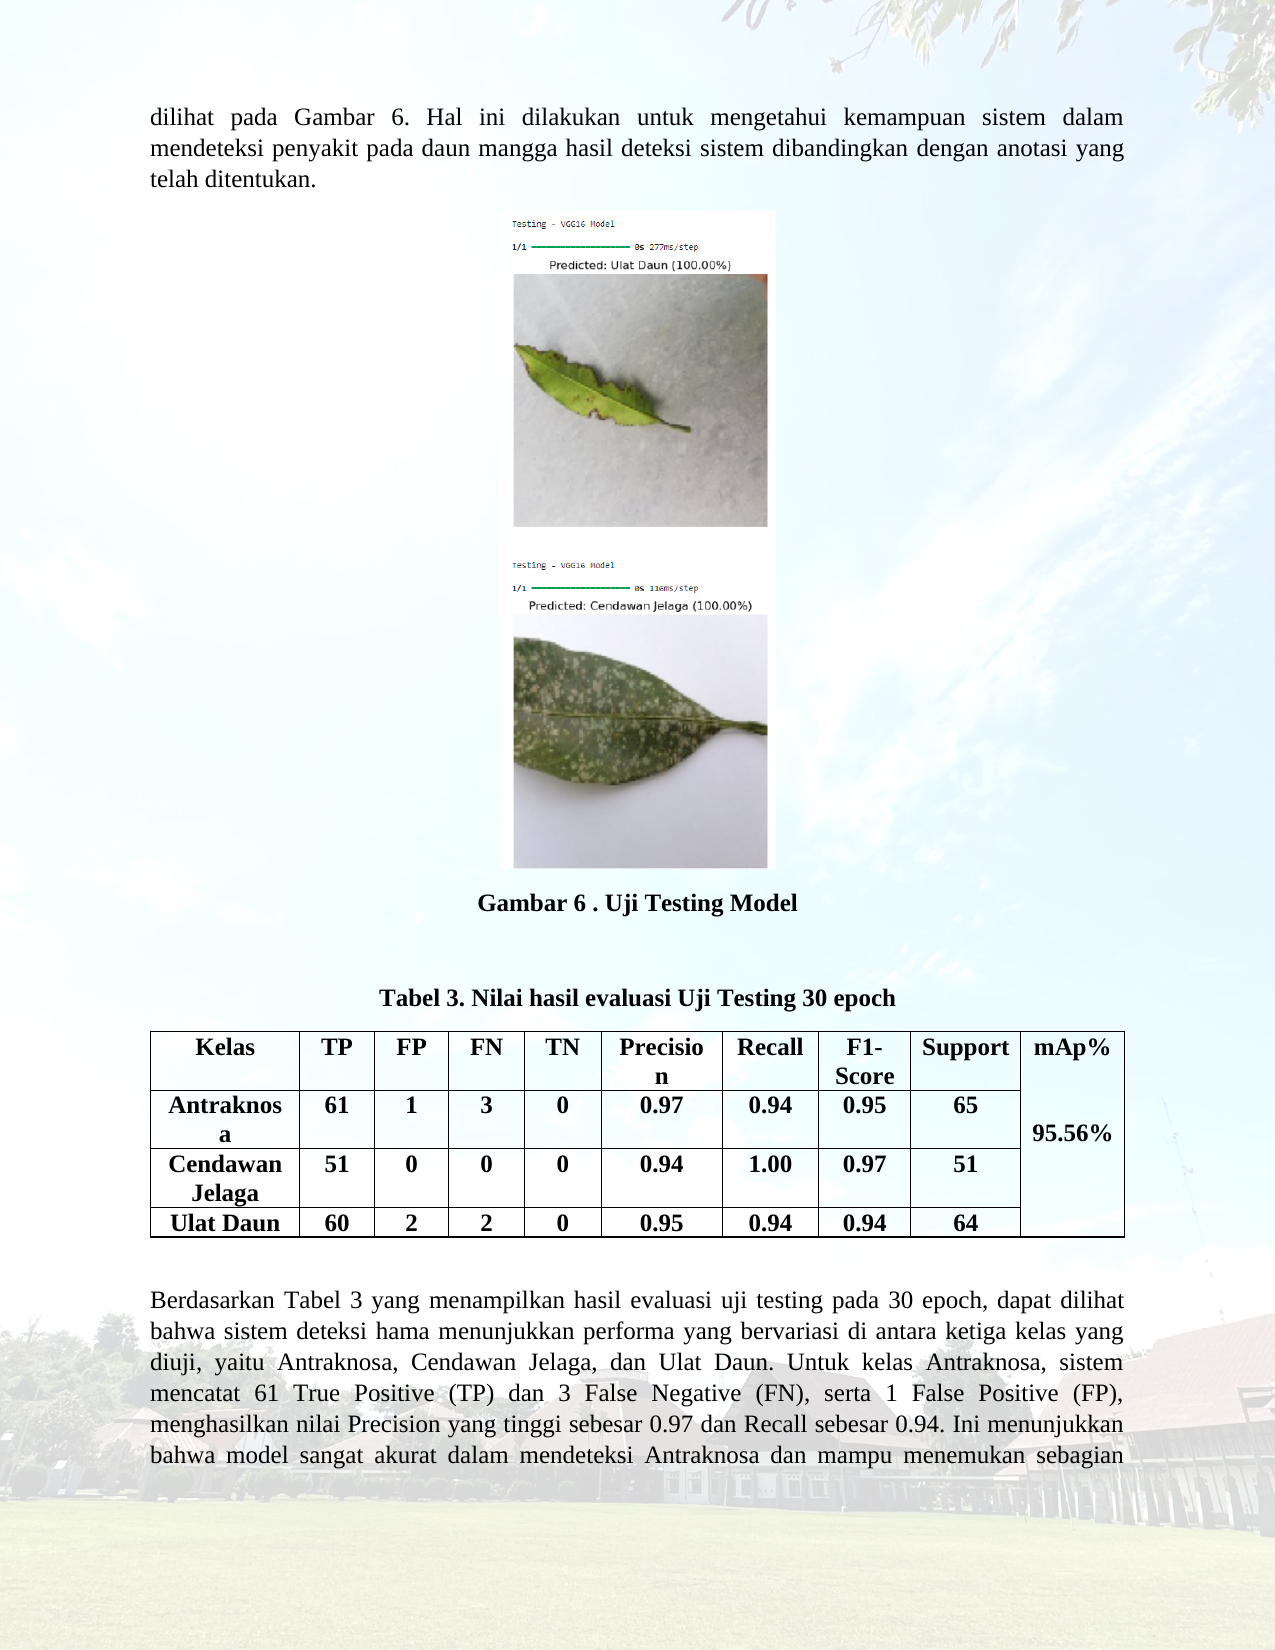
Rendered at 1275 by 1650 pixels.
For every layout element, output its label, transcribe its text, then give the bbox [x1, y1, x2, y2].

table_cell 0.97 [819, 1149, 910, 1207]
table_header Kelas [151, 1032, 299, 1089]
table_cell 0.94 [602, 1149, 722, 1207]
table_cell Cendawan Jelaga [151, 1149, 299, 1207]
table_cell 0.94 [723, 1091, 818, 1148]
table_cell 64 [911, 1208, 1020, 1236]
table_header Support [911, 1032, 1020, 1089]
picture [499, 211, 776, 869]
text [150, 1285, 1125, 1469]
table_cell 1.00 [723, 1149, 818, 1207]
table_cell 51 [300, 1149, 374, 1207]
table_cell 1 [375, 1091, 448, 1148]
table_cell 2 [375, 1208, 448, 1236]
table_cell 0 [525, 1091, 601, 1148]
table_header F1-Score [819, 1032, 910, 1089]
table_header FP [375, 1032, 448, 1089]
table_cell 0.95 [819, 1091, 910, 1148]
table_cell 0 [375, 1149, 448, 1207]
table_cell Antraknosa [151, 1091, 299, 1148]
text Gambar 6 . Uji Testing Model [150, 888, 1125, 917]
table_cell Ulat Daun [151, 1208, 299, 1236]
table_header mAp% 95.56% [1021, 1032, 1124, 1236]
table_cell 0.94 [723, 1208, 818, 1236]
table_cell 2 [449, 1208, 524, 1236]
table_header TP [300, 1032, 374, 1089]
table_header TN [525, 1032, 601, 1089]
table_cell 0 [449, 1149, 524, 1207]
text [150, 102, 1125, 193]
table_header Recall [723, 1032, 818, 1089]
table_header FN [449, 1032, 524, 1089]
text Tabel 3. Nilai hasil evaluasi Uji Testing 30 epoch [150, 983, 1125, 1012]
table_cell 0.95 [602, 1208, 722, 1236]
table_header Precision [602, 1032, 722, 1089]
table_cell 0 [525, 1208, 601, 1236]
table_cell 60 [300, 1208, 374, 1236]
table_cell 0.97 [602, 1091, 722, 1148]
table_cell 51 [911, 1149, 1020, 1207]
table_cell 61 [300, 1091, 374, 1148]
table_cell 0 [525, 1149, 601, 1207]
table_cell 0.94 [819, 1208, 910, 1236]
table_cell 65 [911, 1091, 1020, 1148]
table_cell 3 [449, 1091, 524, 1148]
